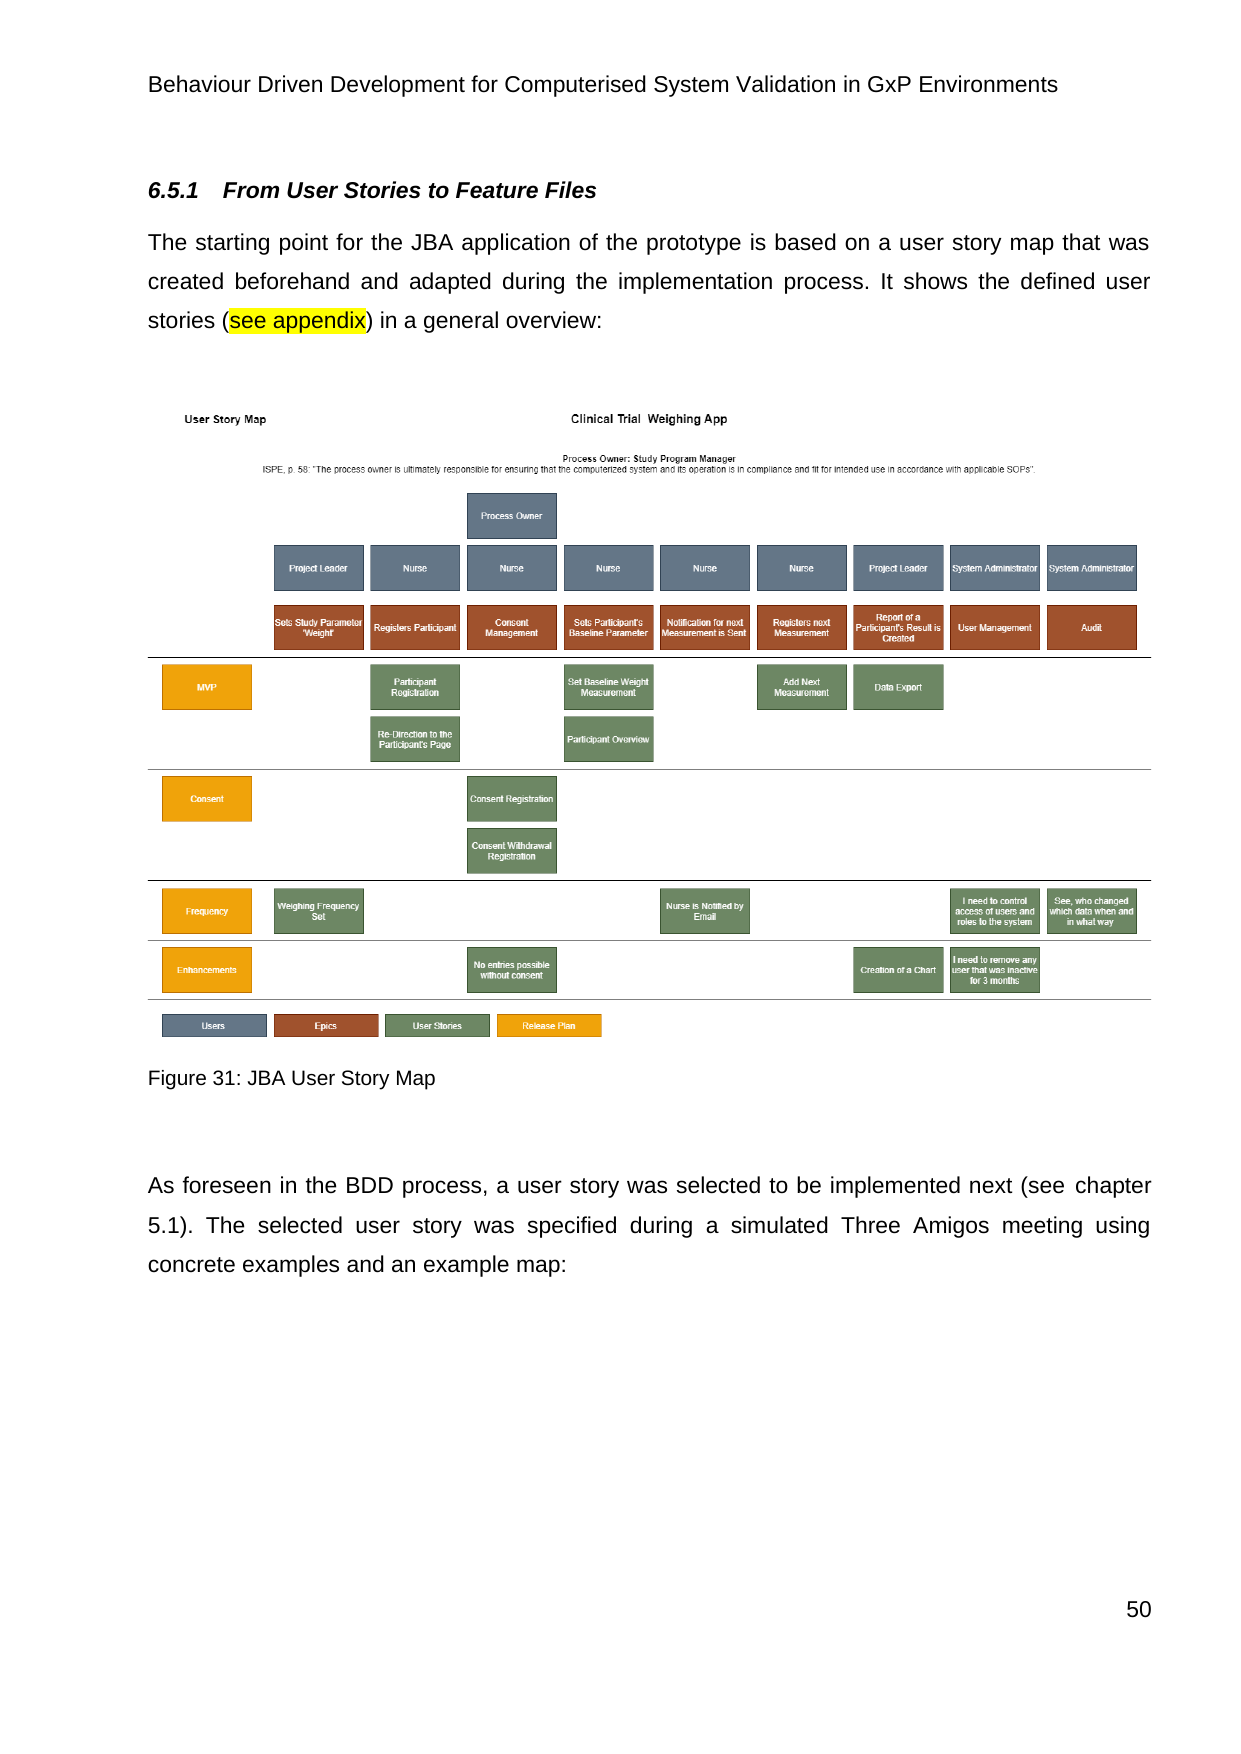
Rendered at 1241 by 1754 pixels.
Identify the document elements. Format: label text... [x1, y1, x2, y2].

text As foreseen in the BDD process, a user story was selected to be implemented next (see chapter 5.1). The selected user story was specified during a simulated Three Amigos meeting using concrete examples and an example map: [148, 1172, 1152, 1277]
text The starting point for the JBA application of the prototype is based on a user story map that was created beforehand and adapted during the implementation process. It shows the defined user stories (see appendix) in a general overview: [148, 228, 1152, 334]
text Figure 31: JBA User Story Map [148, 1062, 1152, 1091]
picture [147, 411, 1152, 1037]
subtitle From User Stories to Feature Files [148, 177, 1152, 203]
